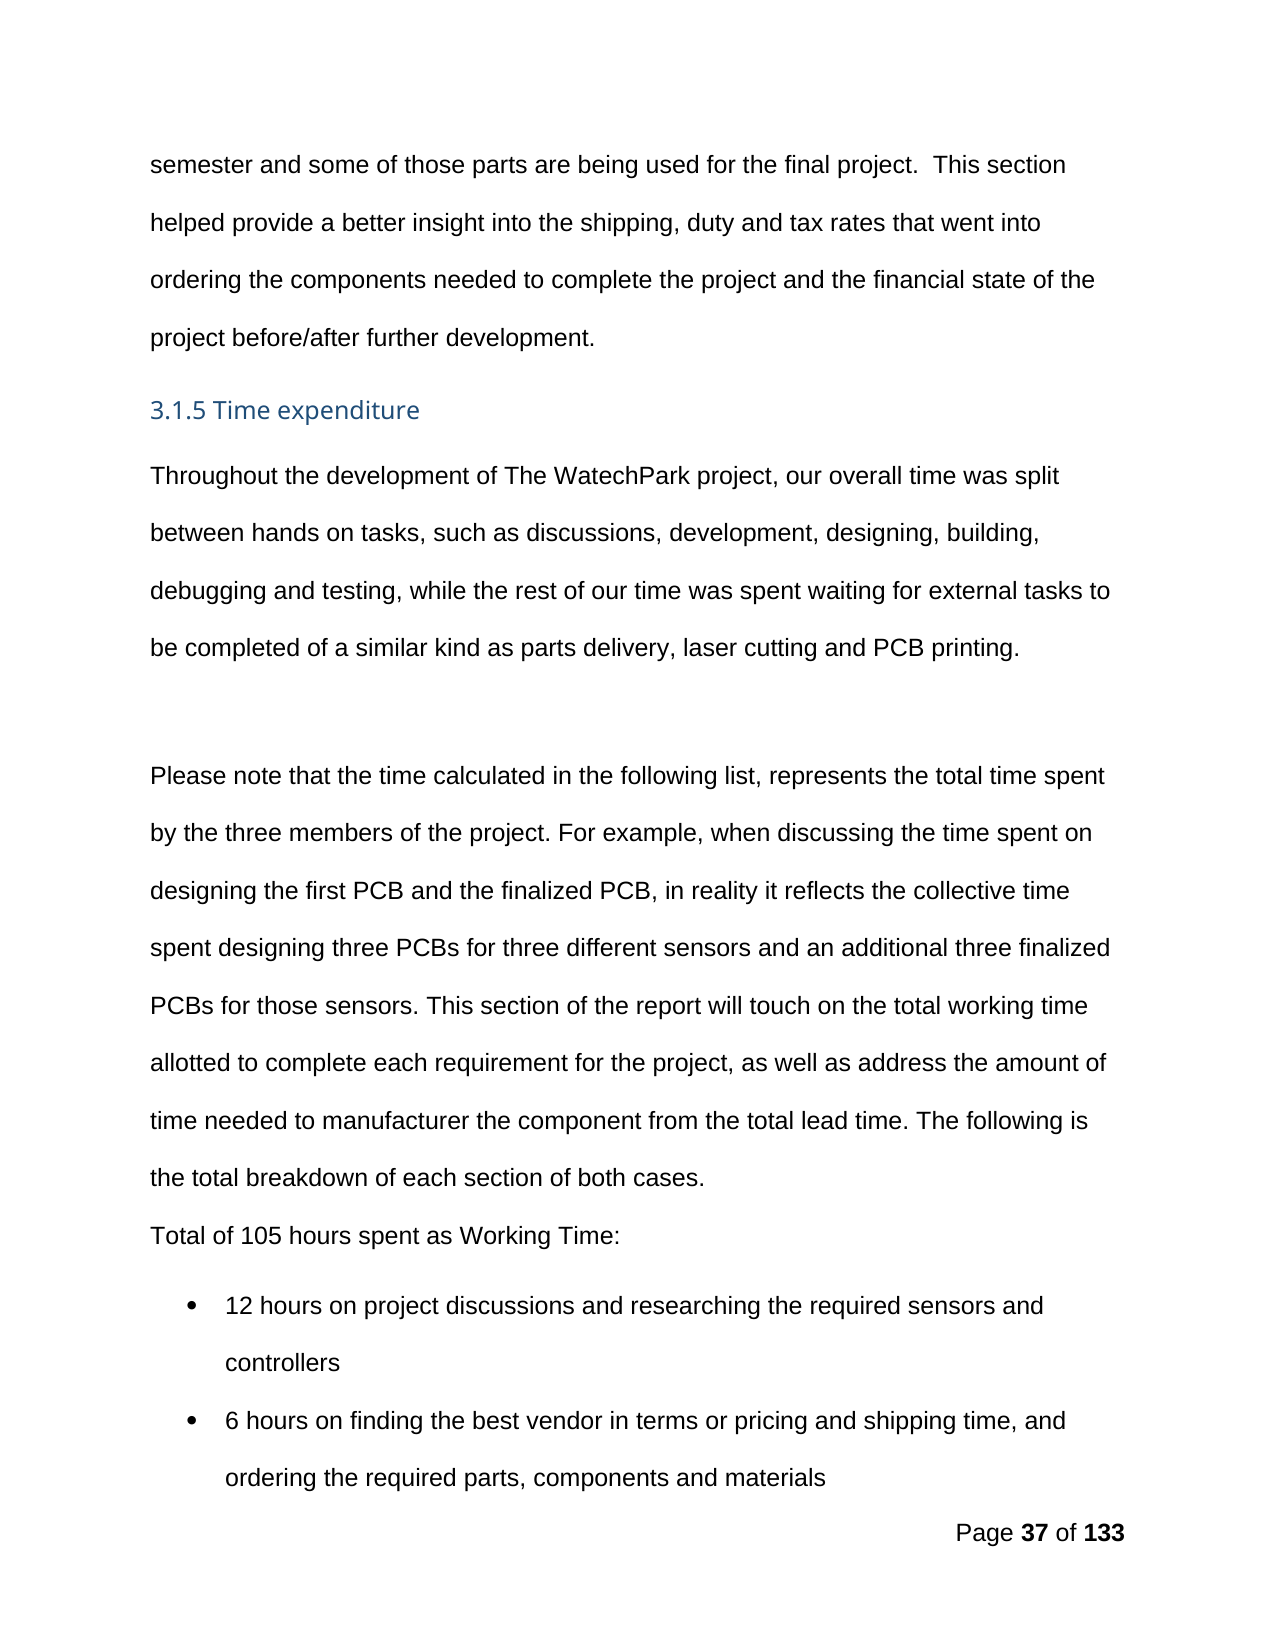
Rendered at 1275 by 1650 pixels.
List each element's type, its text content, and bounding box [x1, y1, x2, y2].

subtitle 3.1.5 Time expenditure [150, 392, 1125, 427]
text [150, 150, 1125, 351]
list 6 hours on finding the best vendor in terms or pricing and shipping time, and ordering the required parts, components and materials [187, 1406, 1125, 1492]
text Please note that the time calculated in the following list, represents the total time spent by the three members of the project. For example, when discussing the time spent on designing the first PCB and the finalized PCB, in reality it reflects the collective time spent designing three PCBs for three different sensors and an additional three finalized PCBs for those sensors. This section of the report will touch on the total working time allotted to complete each requirement for the project, as well as address the amount of time needed to manufacturer the component from the total lead time. The following is the total breakdown of each section of both cases. Total of 105 hours spent as Working Time: [150, 761, 1125, 1249]
text Throughout the development of The WatechPark project, our overall time was split between hands on tasks, such as discussions, development, designing, building, debugging and testing, while the rest of our time was spent waiting for external tasks to be completed of a similar kind as parts delivery, laser cutting and PCB printing. [150, 461, 1125, 719]
list 12 hours on project discussions and researching the required sensors and controllers [187, 1291, 1125, 1377]
